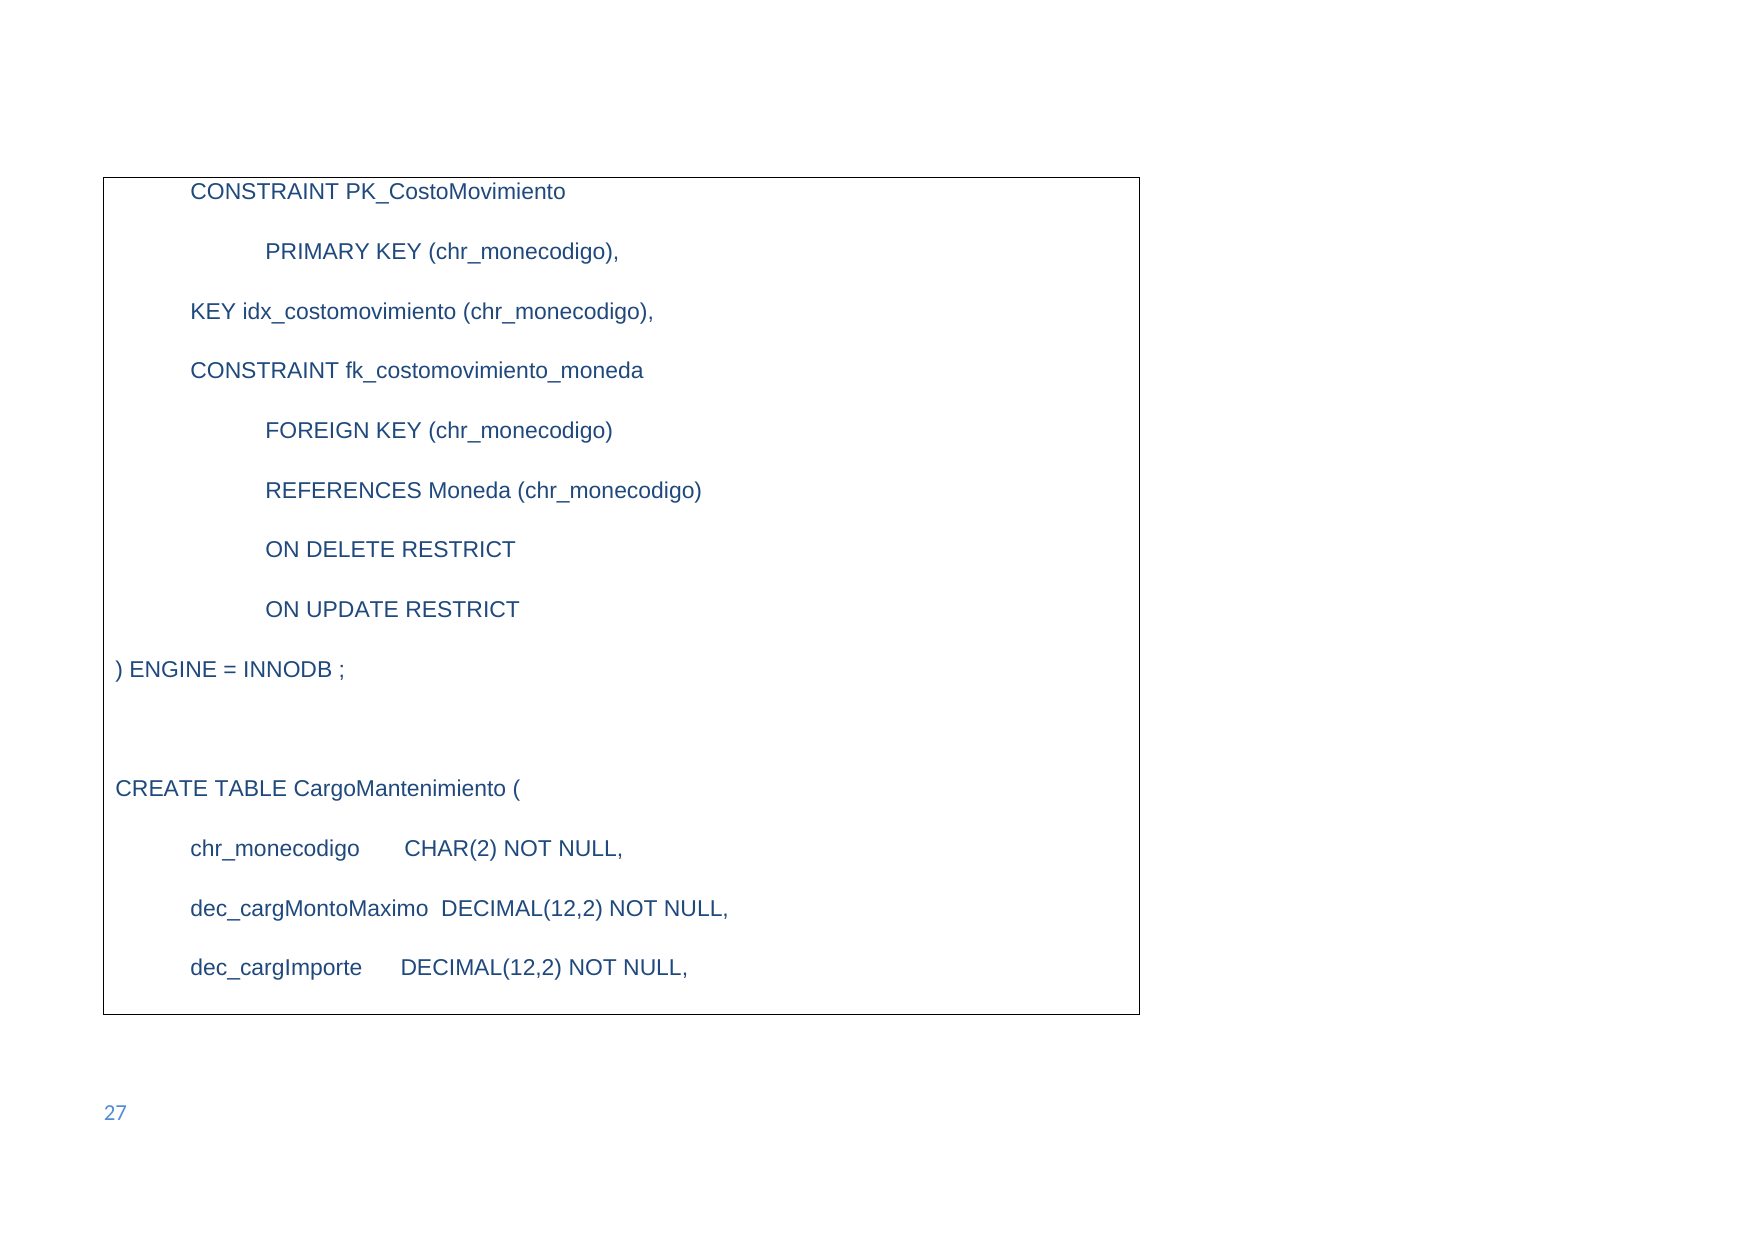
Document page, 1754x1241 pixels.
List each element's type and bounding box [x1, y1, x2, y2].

table_header [104, 178, 1139, 1014]
